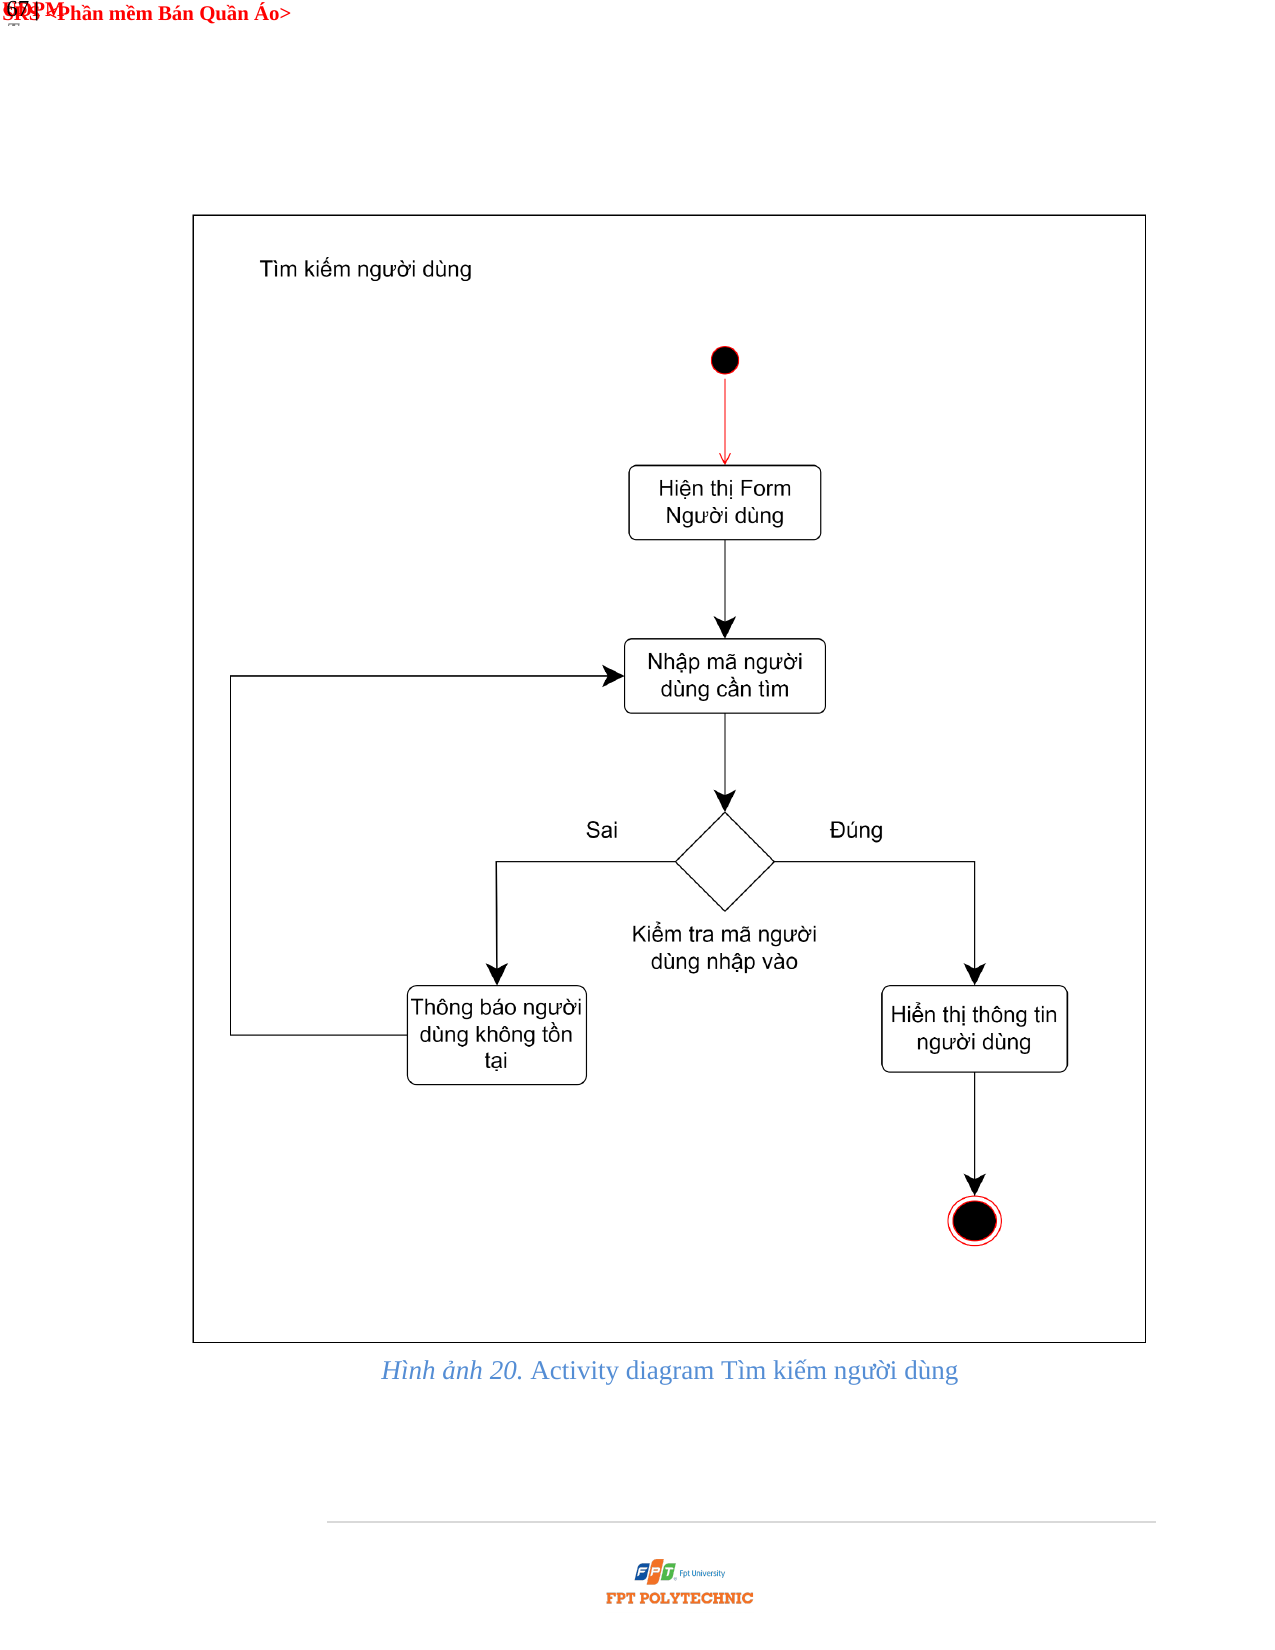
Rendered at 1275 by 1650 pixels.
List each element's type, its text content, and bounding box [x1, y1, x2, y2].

picture [605, 1550, 754, 1622]
picture [180, 202, 1158, 1355]
text Hình ảnh 20. Activity diagram Tìm kiếm người dùng [144, 1354, 1196, 1385]
